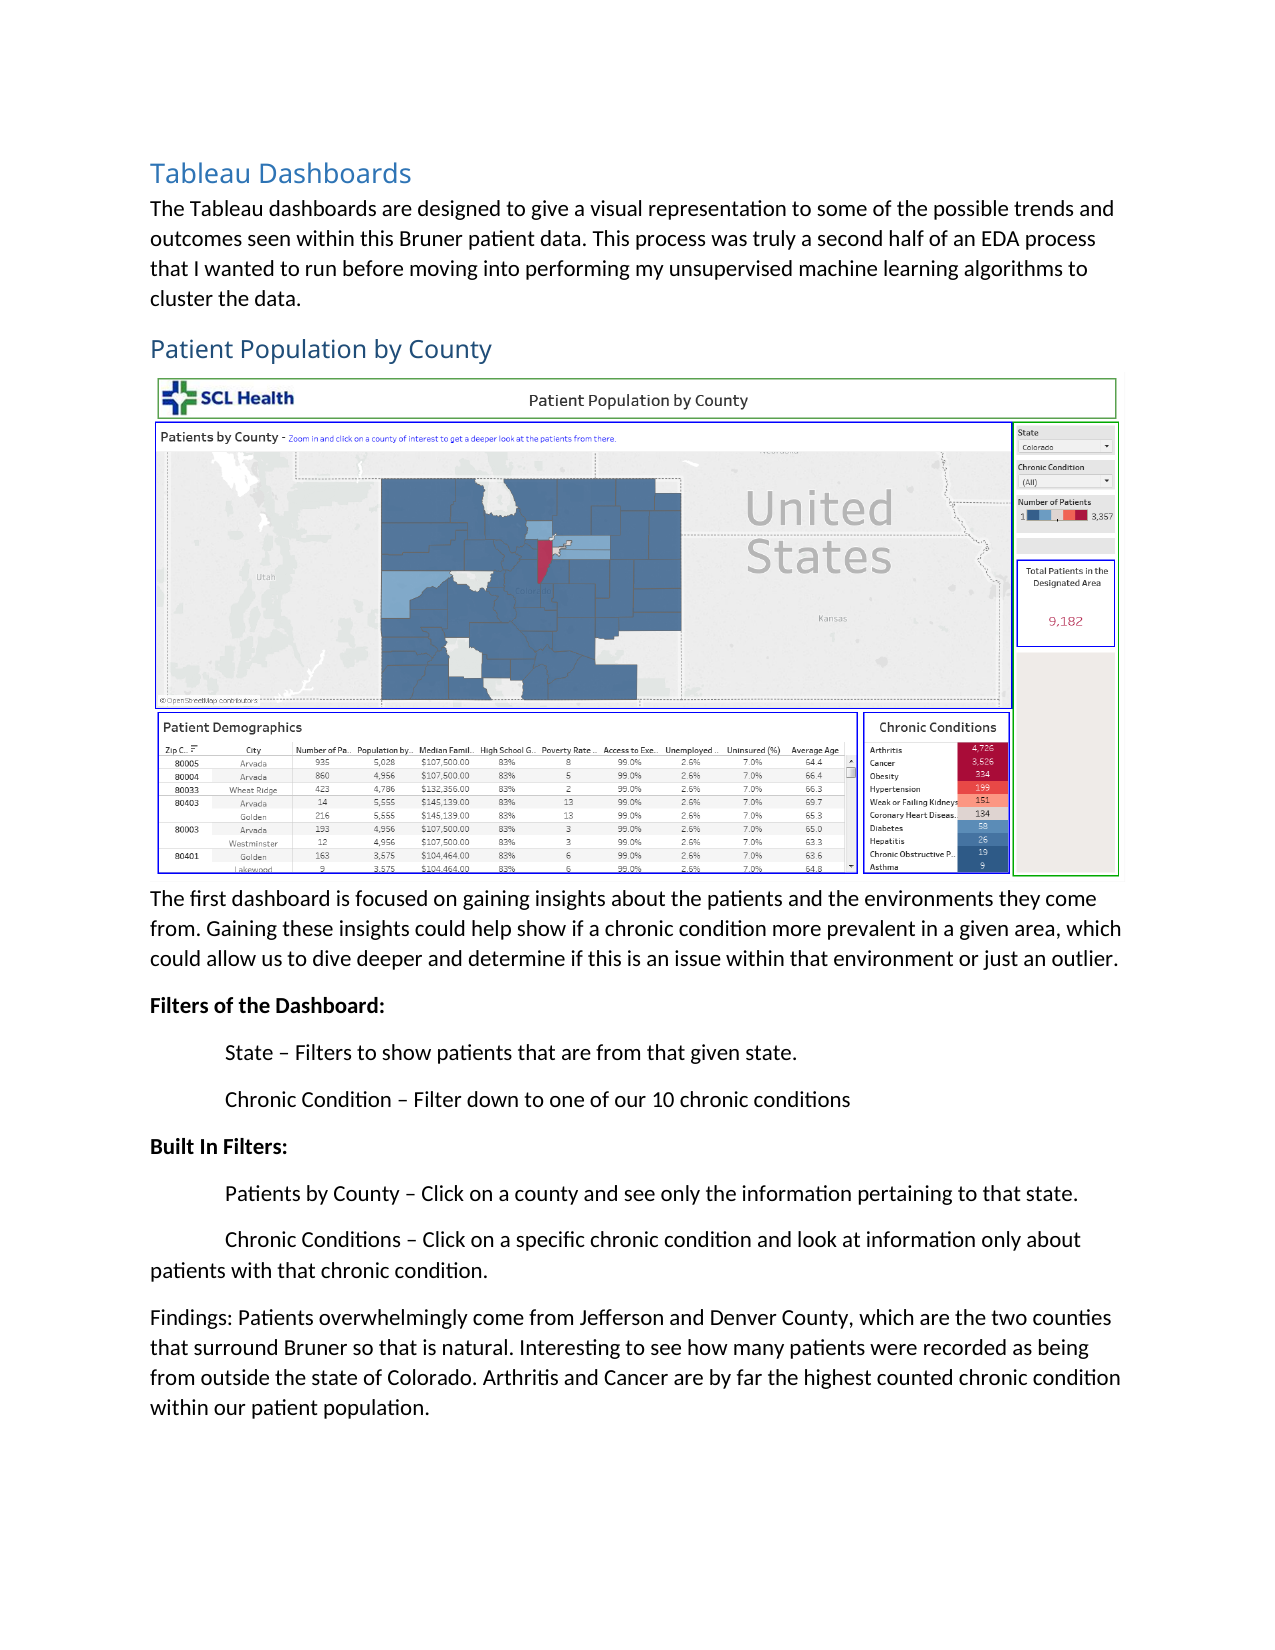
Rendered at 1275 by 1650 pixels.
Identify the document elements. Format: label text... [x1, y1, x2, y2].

text Chronic Condition – Filter down to one of our 10 chronic conditions [150, 1085, 1125, 1113]
text The first dashboard is focused on gaining insights about the patients and the environments they come from. Gaining these insights could help show if a chronic condition more prevalent in a given area, which could allow us to dive deeper and determine if this is an issue within that environment or just an outlier. [150, 884, 1125, 972]
text State – Filters to show patients that are from that given state. [150, 1038, 1125, 1066]
subtitle Tableau Dashboards [150, 154, 1125, 191]
text Chronic Conditions – Click on a specific chronic condition and look at information only about patients with that chronic condition. [150, 1226, 1125, 1284]
text Filters of the Dashboard: [150, 991, 1125, 1019]
text The Tableau dashboards are designed to give a visual representation to some of the possible trends and outcomes seen within this Bruner patient data. This process was truly a second half of an EDA process that I wanted to run before moving into performing my unsupervised machine learning algorithms to cluster the data. [150, 194, 1125, 313]
picture [150, 372, 1125, 882]
text Built In Filters: [150, 1132, 1125, 1160]
subtitle Patient Population by County [150, 331, 1125, 366]
text Patients by County – Click on a county and see only the information pertaining to that state. [150, 1179, 1125, 1207]
text Findings: Patients overwhelmingly come from Jefferson and Denver County, which are the two counties that surround Bruner so that is natural. Interesting to see how many patients were recorded as being from outside the state of Colorado. Arthritis and Cancer are by far the highest counted chronic condition within our patient population. [150, 1303, 1125, 1421]
